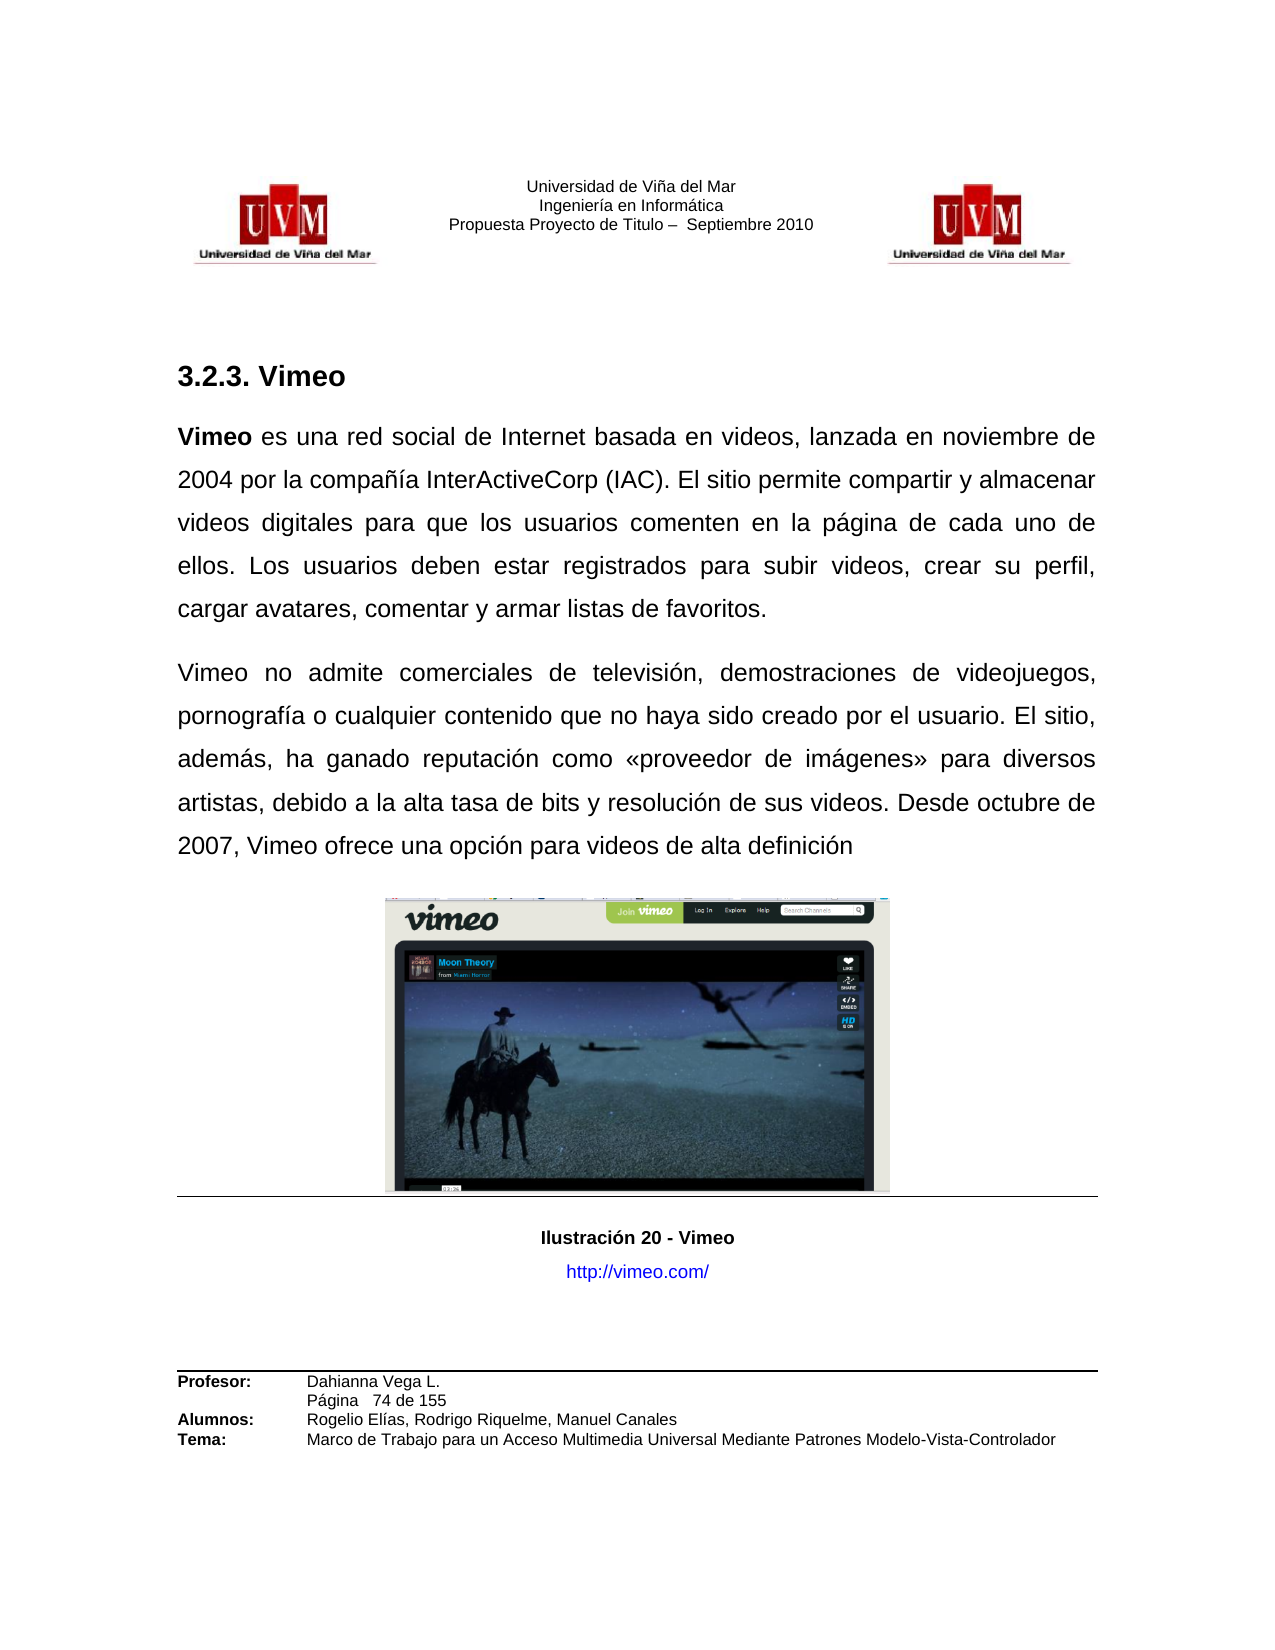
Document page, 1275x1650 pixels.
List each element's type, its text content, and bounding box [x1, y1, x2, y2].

picture [871, 176, 1084, 267]
text Vimeo es una red social de Internet basada en videos, lanzada en noviembre de 2004 por la compañía InterActiveCorp (IAC). El sitio permite compartir y almacenar videos digitales para que los usuarios comenten en la página de cada uno de ellos. Los usuarios deben estar registrados para subir videos, crear su perfil, cargar avatares, comentar y armar listas de favoritos. [177, 422, 1098, 623]
text Ilustración 20 - Vimeo [177, 1226, 1098, 1248]
text http://vimeo.com/ [177, 1261, 1098, 1282]
picture [385, 898, 890, 1194]
picture [177, 176, 390, 267]
text Vimeo no admite comerciales de televisión, demostraciones de videojuegos, pornografía o cualquier contenido que no haya sido creado por el usuario. El sitio, además, ha ganado reputación como «proveedor de imágenes» para diversos artistas, debido a la alta tasa de bits y resolución de sus videos. Desde octubre de 2007, Vimeo ofrece una opción para videos de alta definición [177, 658, 1098, 859]
subtitle 3.2.3. Vimeo [177, 359, 1098, 392]
